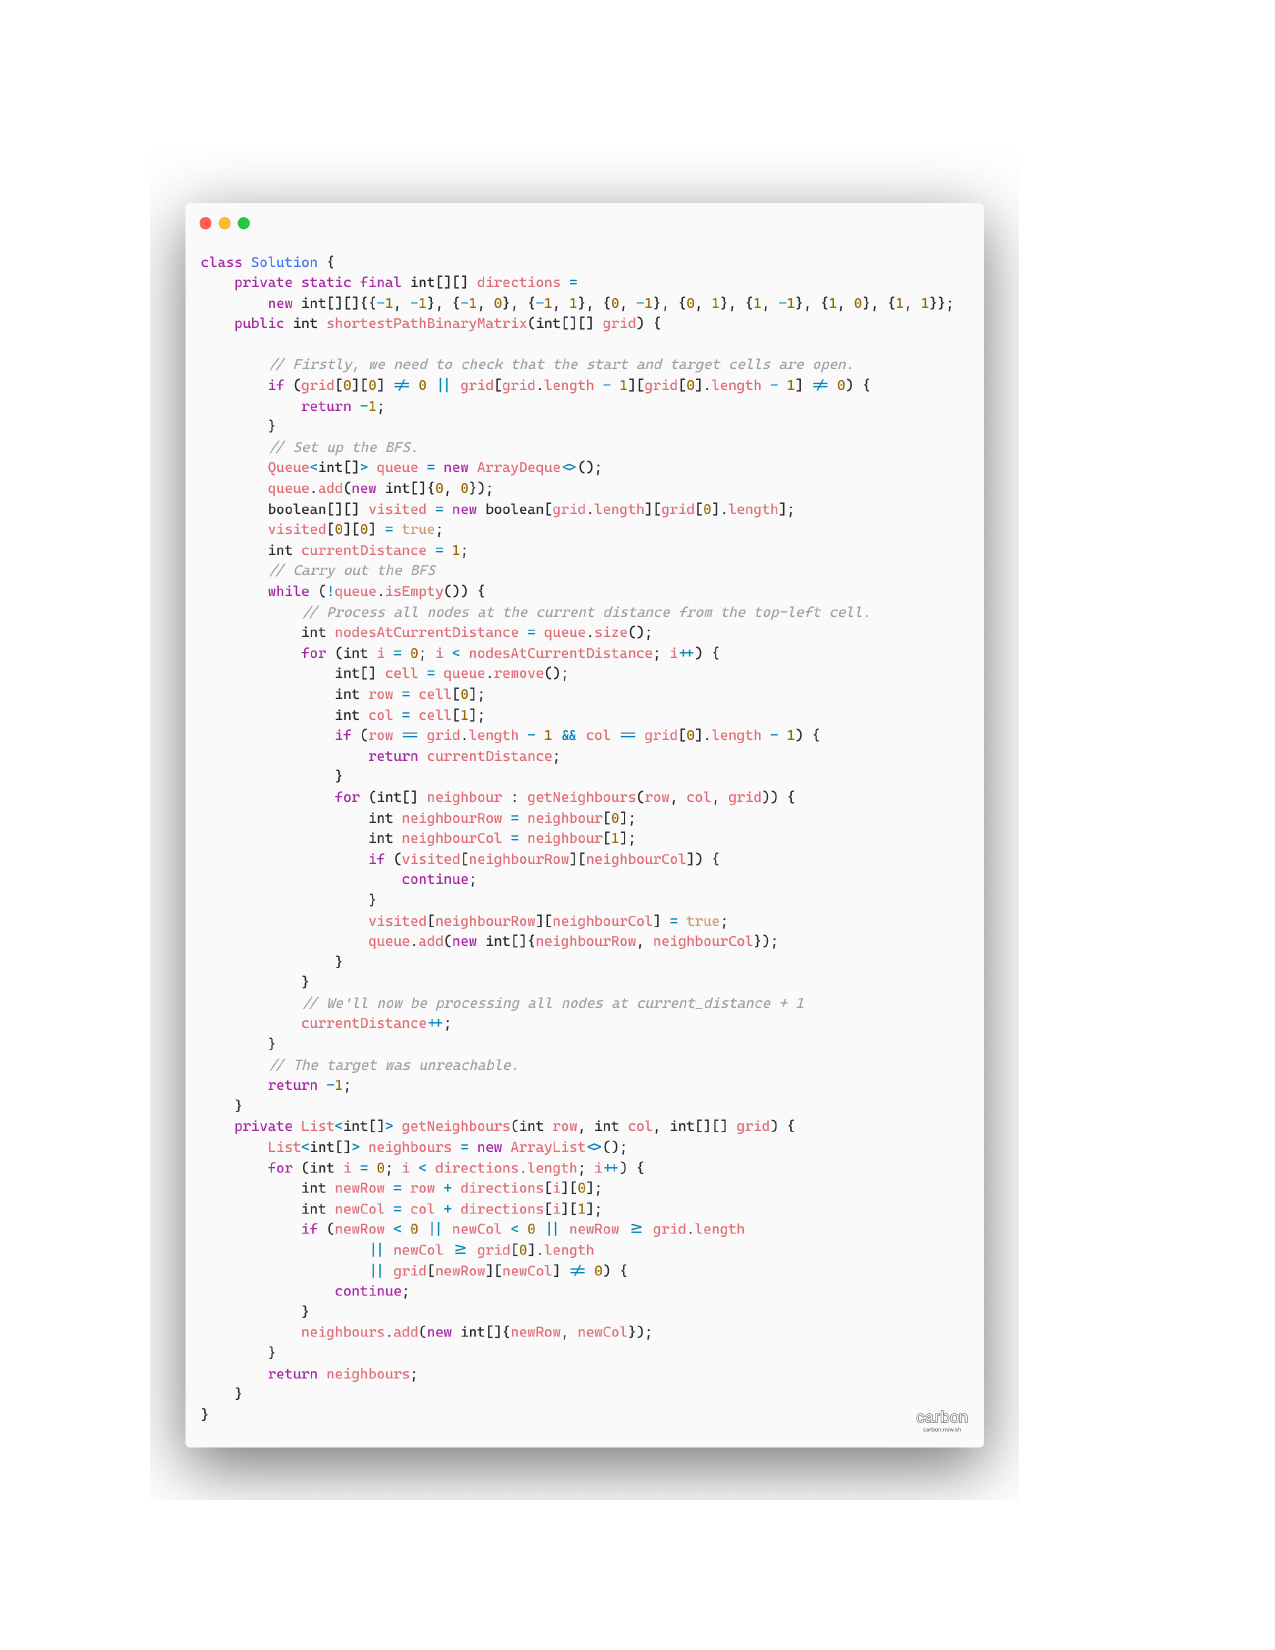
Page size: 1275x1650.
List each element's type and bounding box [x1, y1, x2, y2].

picture [150, 150, 1019, 1500]
